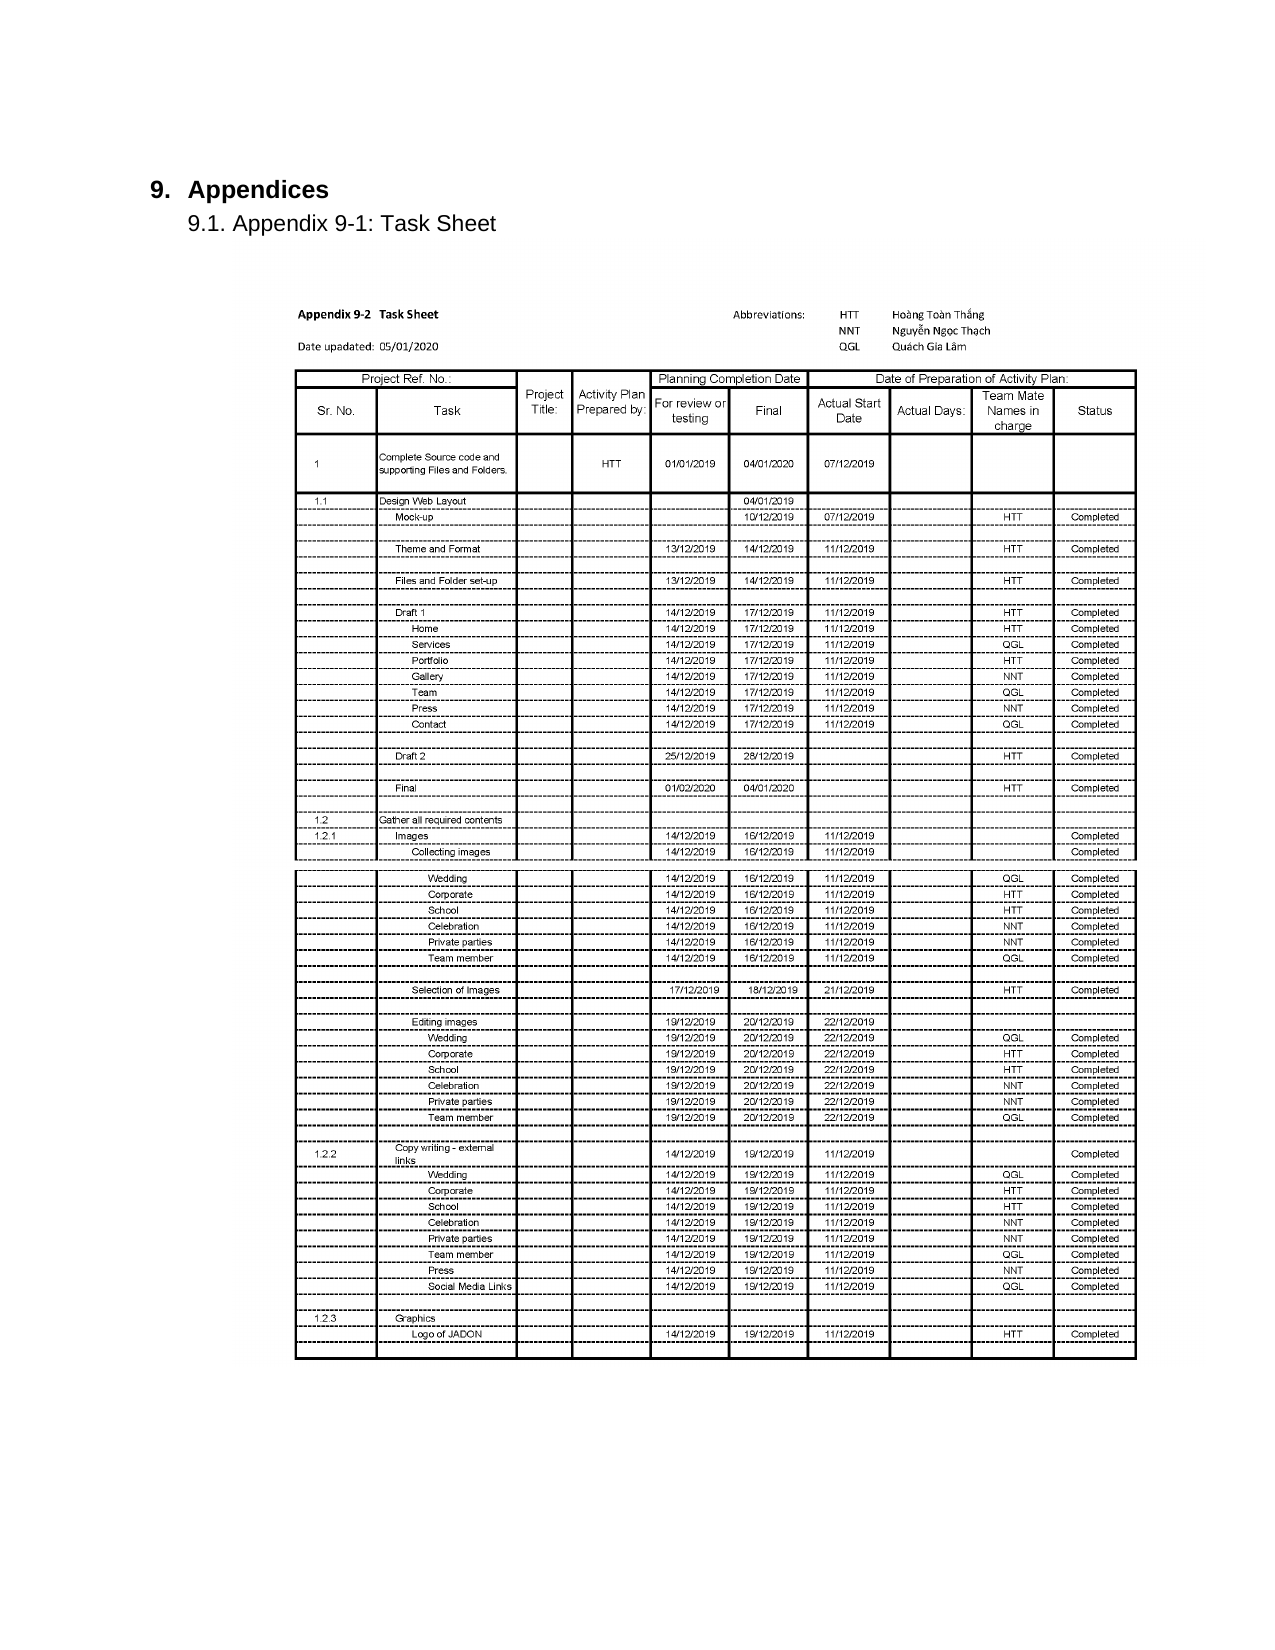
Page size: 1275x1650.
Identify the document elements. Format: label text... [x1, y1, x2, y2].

picture [232, 870, 1207, 1367]
subtitle Appendices [150, 175, 1125, 204]
picture [232, 238, 1207, 869]
